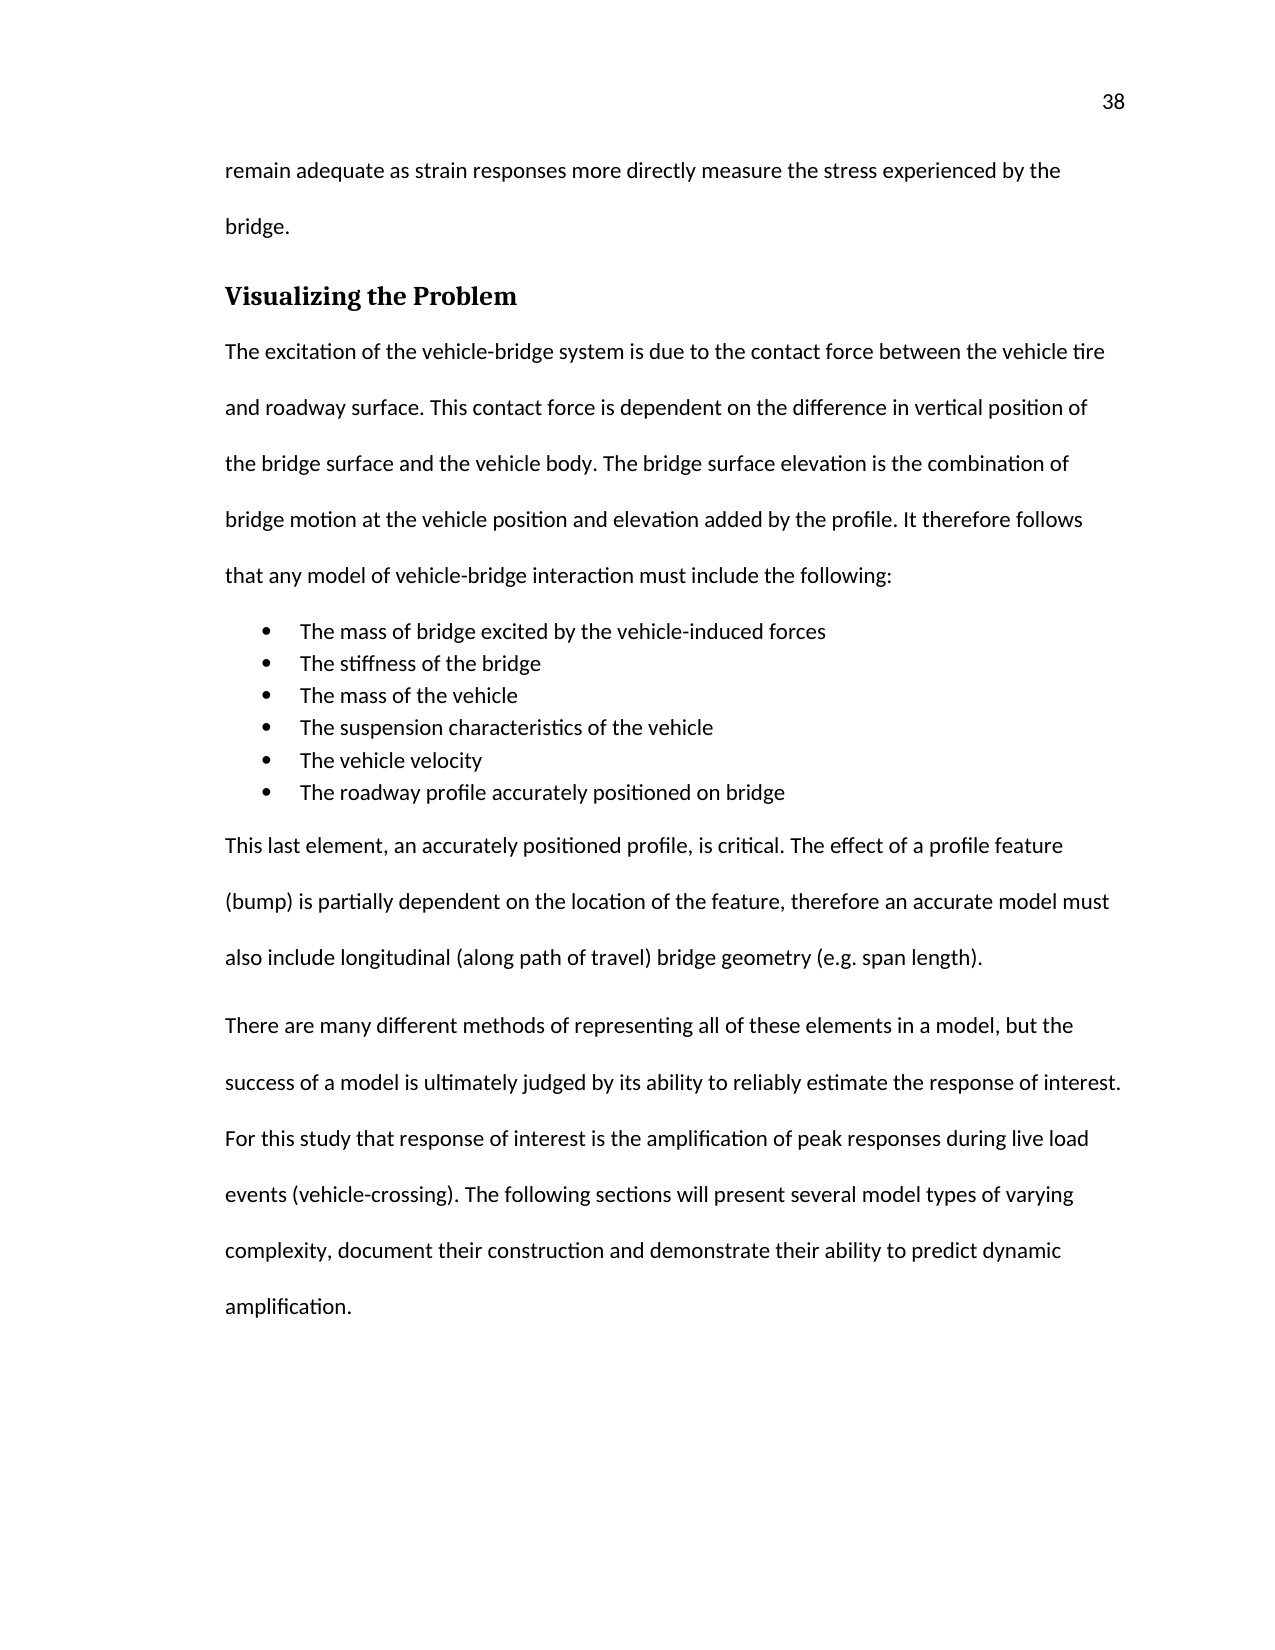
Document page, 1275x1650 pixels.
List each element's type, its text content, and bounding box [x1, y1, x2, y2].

text The excitation of the vehicle-bridge system is due to the contact force between the vehicle tire and roadway surface. This contact force is dependent on the difference in vertical position of the bridge surface and the vehicle body. The bridge surface elevation is the combination of bridge motion at the vehicle position and elevation added by the profile. It therefore follows that any model of vehicle-bridge interaction must include the following: [225, 337, 1125, 589]
list The mass of the vehicle [262, 681, 1125, 709]
subtitle Visualizing the Problem [225, 281, 1125, 312]
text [225, 156, 1125, 240]
text There are many different methods of representing all of these elements in a model, but the success of a model is ultimately judged by its ability to reliably estimate the response of interest. For this study that response of interest is the amplification of peak responses during live load events (vehicle-crossing). The following sections will present several model types of varying complexity, document their construction and demonstrate their ability to predict dynamic amplification. [225, 1012, 1125, 1320]
list The mass of bridge excited by the vehicle-induced forces [262, 617, 1125, 645]
list The vehicle velocity [262, 746, 1125, 774]
list The roadway profile accurately positioned on bridge [262, 778, 1125, 806]
list The stiffness of the bridge [262, 649, 1125, 677]
text This last element, an accurately positioned profile, is critical. The effect of a profile feature (bump) is partially dependent on the location of the feature, therefore an accurate model must also include longitudinal (along path of travel) bridge geometry (e.g. span length). [225, 831, 1125, 971]
list The suspension characteristics of the vehicle [262, 713, 1125, 742]
